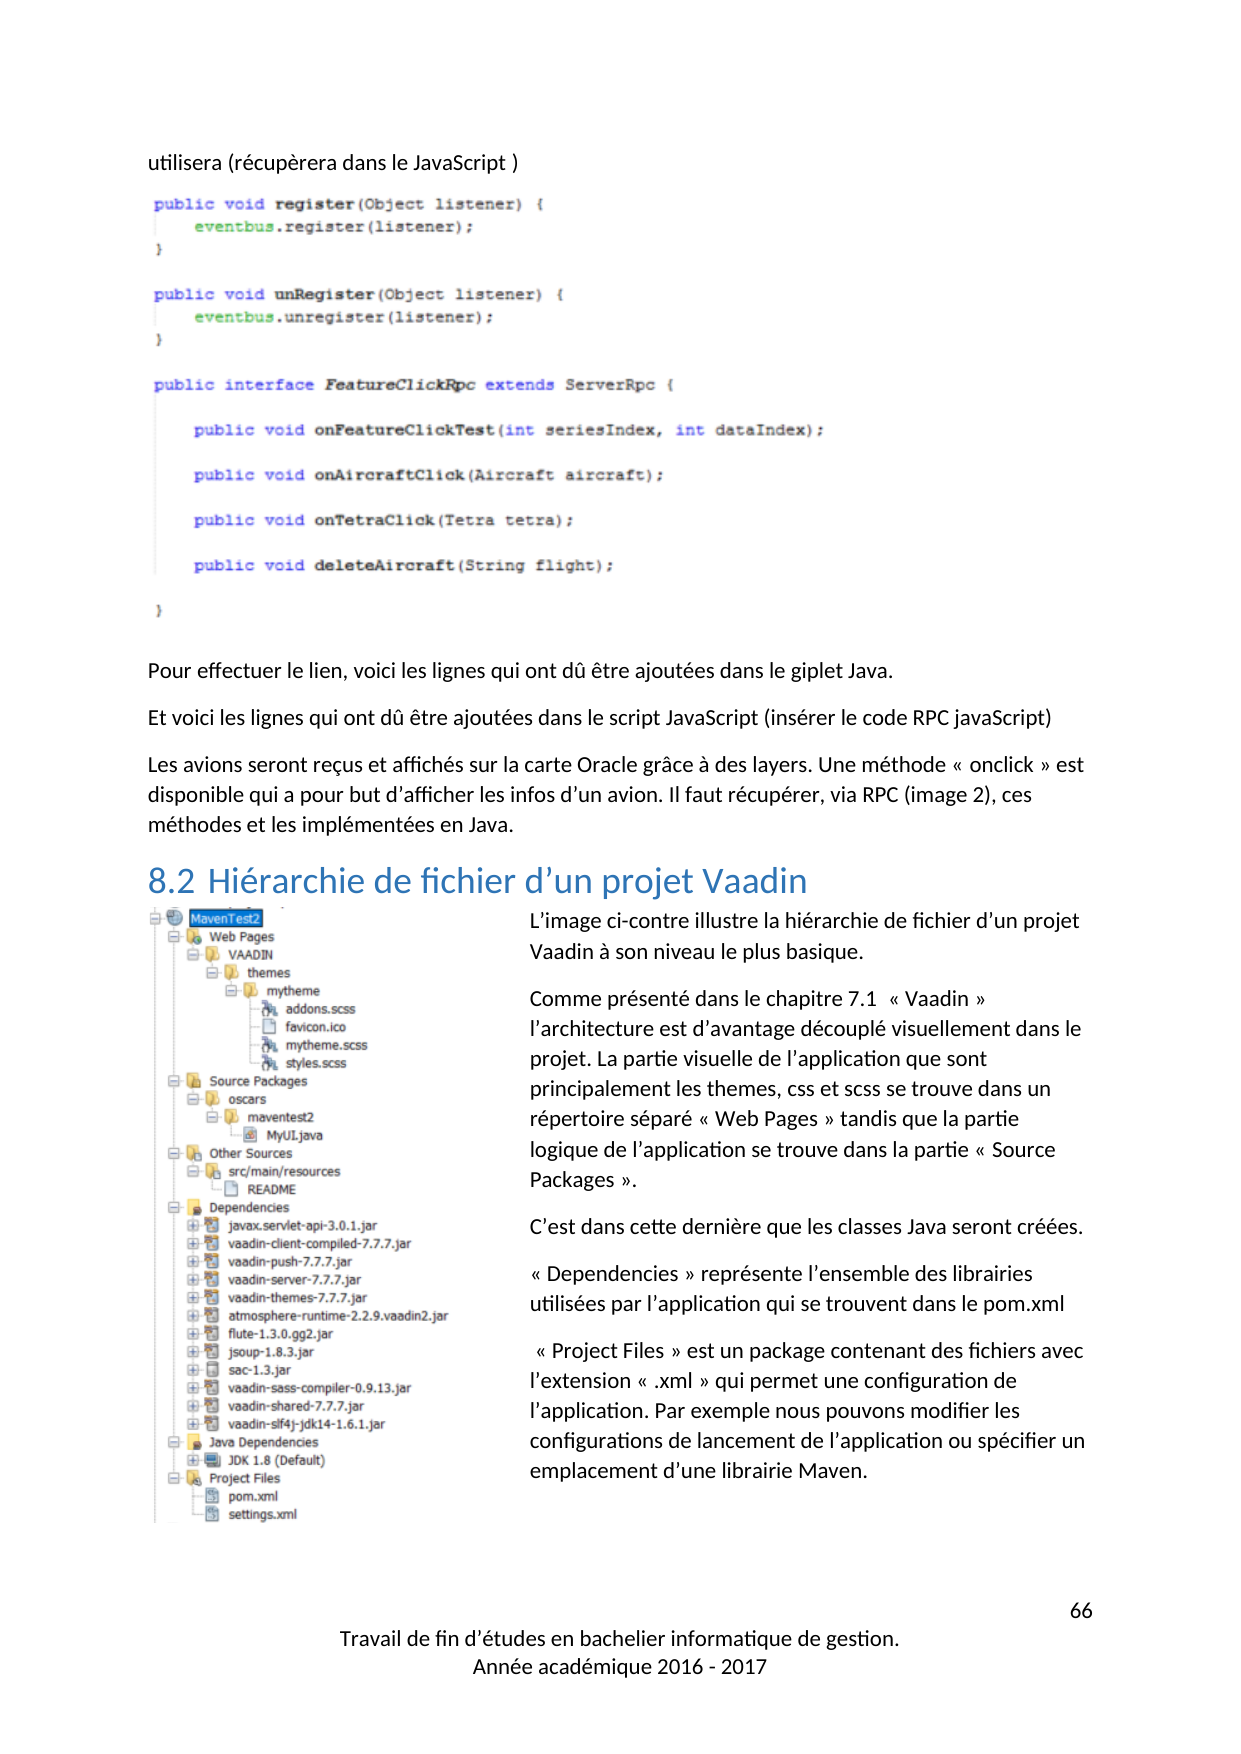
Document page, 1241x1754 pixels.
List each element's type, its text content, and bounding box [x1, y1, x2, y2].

text Comme présenté dans le chapitre 7.1 « Vaadin » l’architecture est d’avantage découplé visuellement dans le projet. La partie visuelle de l’application que sont principalement les themes, css et scss se trouve dans un répertoire séparé « Web Pages » tandis que la partie logique de l’application se trouve dans la partie « Source Packages ». [510, 984, 1093, 1193]
text « Project Files » est un package contenant des fichiers avec l’extension « .xml » qui permet une configuration de l’application. Par exemple nous pouvons modifier les configurations de lancement de l’application ou spécifier un emplacement d’une librairie Maven. [510, 1336, 1093, 1484]
text L’image ci-contre illustre la hiérarchie de fichier d’un projet Vaadin à son niveau le plus basique. [510, 907, 1093, 965]
picture [147, 177, 864, 638]
text Pour effectuer le lien, voici les lignes qui ont dû être ajoutées dans le giplet Java. [148, 656, 1093, 684]
text Les avions seront reçus et affichés sur la carte Oracle grâce à des layers. Une méthode « onclick » est disponible qui a pour but d’afficher les infos d’un avion. Il faut récupérer, via RPC (image 2), ces méthodes et les implémentées en Java. [148, 750, 1093, 838]
text Et voici les lignes qui ont dû être ajoutées dans le script JavaScript (insérer le code RPC javaScript) [148, 703, 1093, 731]
picture [148, 907, 510, 1520]
text « Dependencies » représente l’ensemble des librairies utilisées par l’application qui se trouvent dans le pom.xml [510, 1259, 1093, 1317]
text Hiérarchie de fichier d’un projet Vaadin [148, 857, 1093, 903]
text C’est dans cette dernière que les classes Java seront créées. [510, 1212, 1093, 1240]
